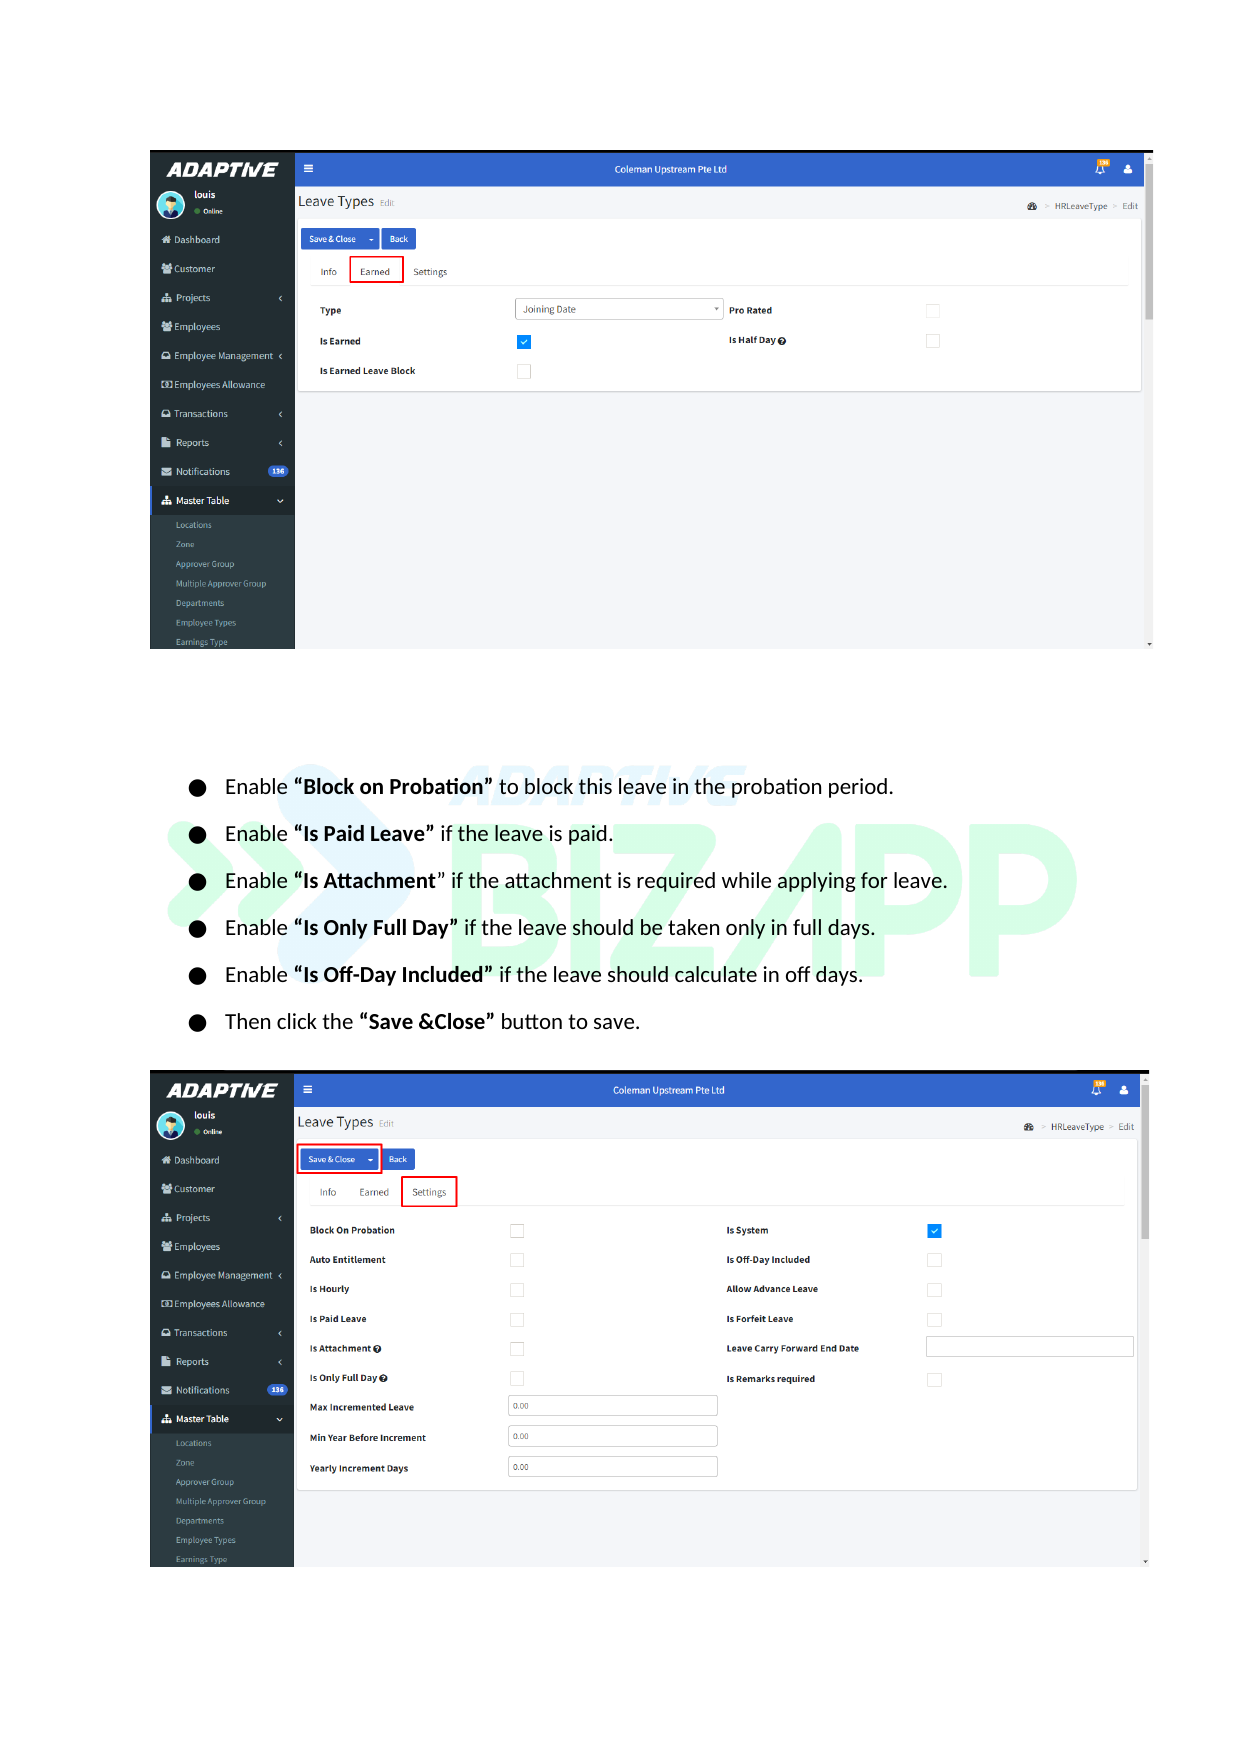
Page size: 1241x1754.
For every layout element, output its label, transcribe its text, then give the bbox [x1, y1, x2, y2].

list Enable “Is Attachment” if the attachment is required while applying for leave. [187, 854, 1090, 901]
list Enable “Is Paid Leave” if the leave is paid. [187, 807, 1090, 854]
list Enable “Is Off-Day Included” if the leave should calculate in off days. [187, 948, 1090, 995]
picture [150, 1070, 1150, 1567]
list Enable “Is Only Full Day” if the leave should be taken only in full days. [187, 901, 1090, 948]
picture [150, 150, 1154, 649]
list Then click the “Save &Close” button to save. [187, 995, 1090, 1042]
list Enable “Block on Probation” to block this leave in the probation period. [187, 760, 1090, 807]
